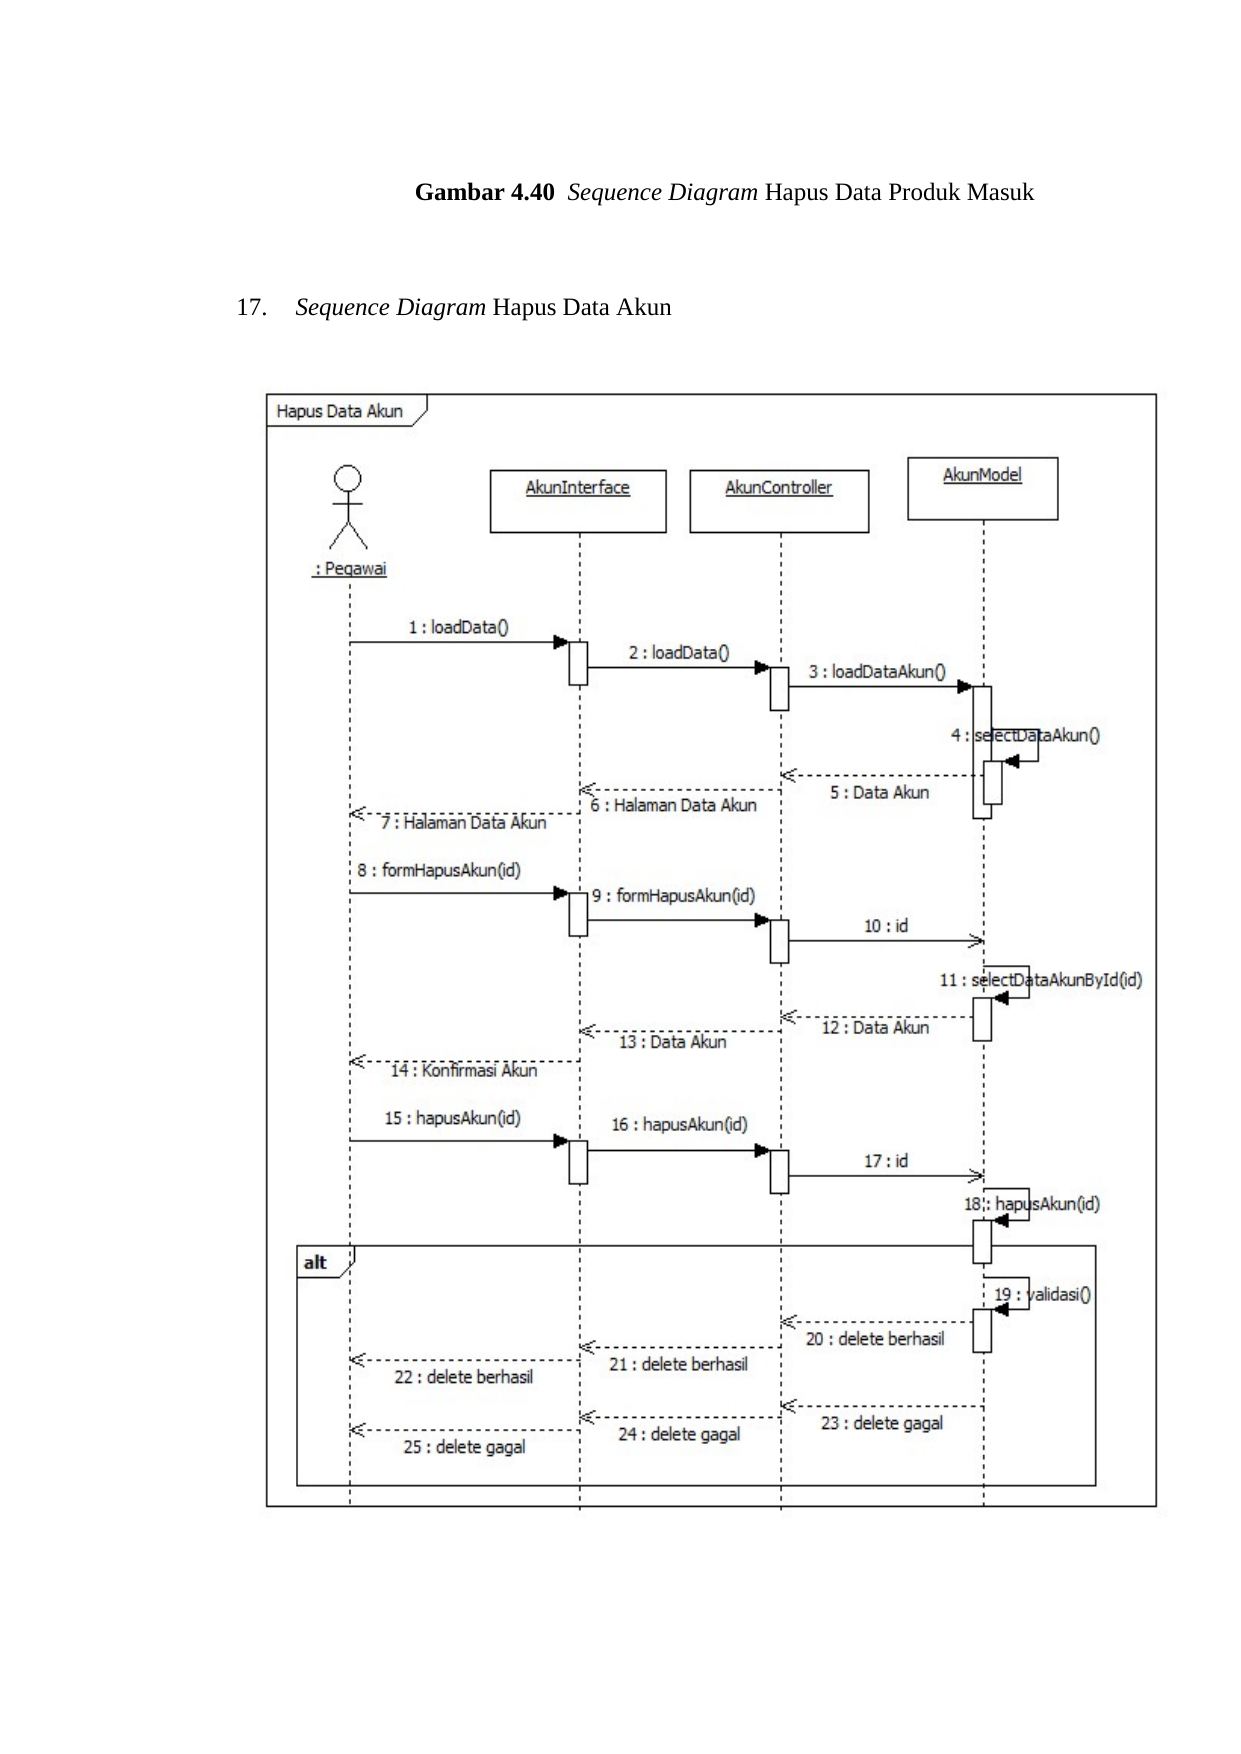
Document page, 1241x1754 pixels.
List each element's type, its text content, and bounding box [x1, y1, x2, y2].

picture [236, 363, 1185, 1544]
list Sequence Diagram Hapus Data Akun [236, 292, 1063, 321]
list Gambar 4.40 Sequence Diagram Hapus Data Produk Masuk [333, 177, 1063, 206]
